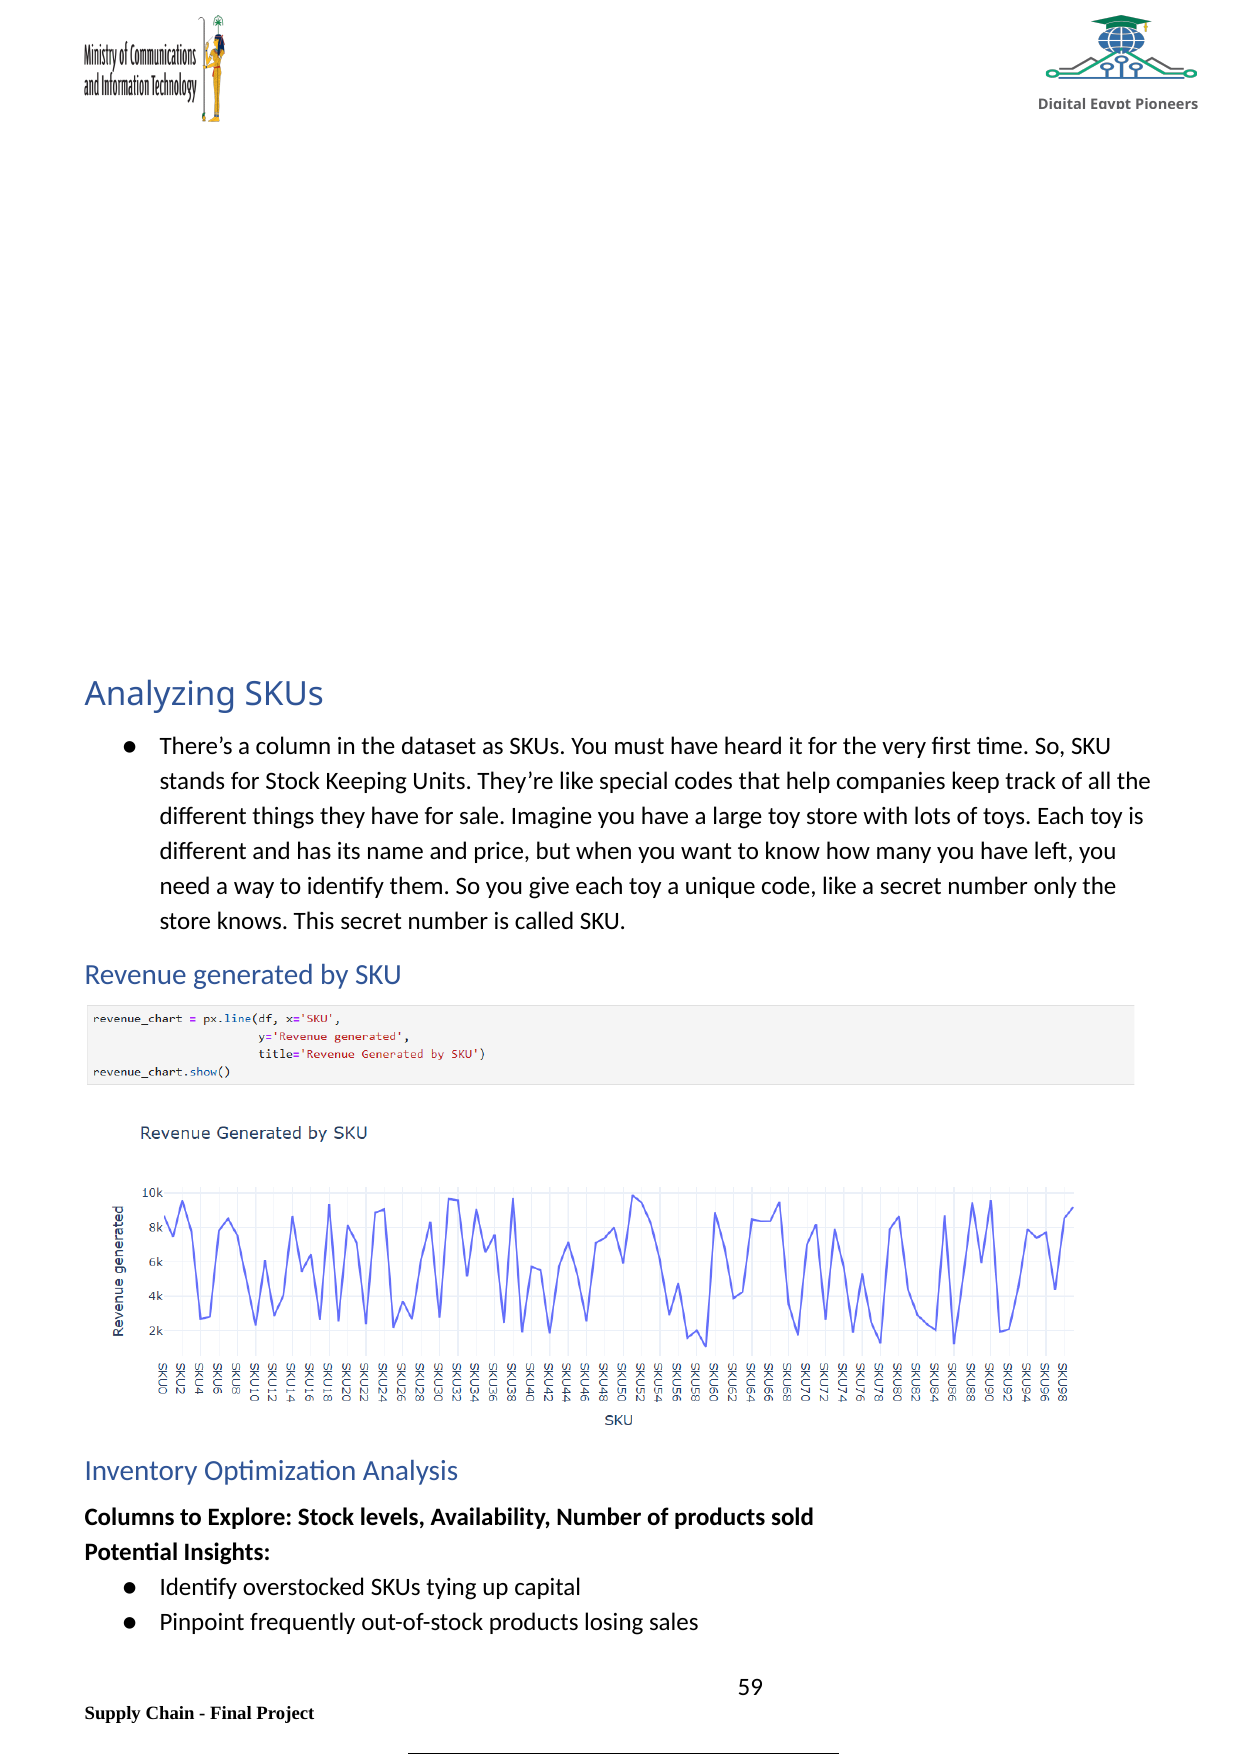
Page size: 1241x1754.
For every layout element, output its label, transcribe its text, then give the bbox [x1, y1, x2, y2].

subtitle Analyzing SKUs [84, 669, 1162, 715]
text Columns to Explore: Stock levels, Availability, Number of products sold [84, 1501, 1162, 1532]
picture [1045, 15, 1197, 82]
picture [84, 15, 225, 122]
subtitle Inventory Optimization Analysis [84, 1452, 1162, 1487]
subtitle Revenue generated by SKU [84, 956, 1162, 992]
picture [84, 1005, 1135, 1431]
list Identify overstocked SKUs tying up capital [122, 1571, 1162, 1602]
list Pinpoint frequently out-of-stock products losing sales [122, 1606, 1162, 1637]
list There’s a column in the dataset as SKUs. You must have heard it for the very first time. So, SKU stands for Stock Keeping Units. They’re like special codes that help companies keep track of all the different things they have for sale. Imagine you have a large toy store with lots of toys. Each toy is different and has its name and price, but when you want to know how many you have left, you need a way to identify them. So you give each toy a unique code, like a secret number only the store knows. This secret number is called SKU. [122, 730, 1162, 935]
text Potential Insights: [84, 1536, 1162, 1567]
